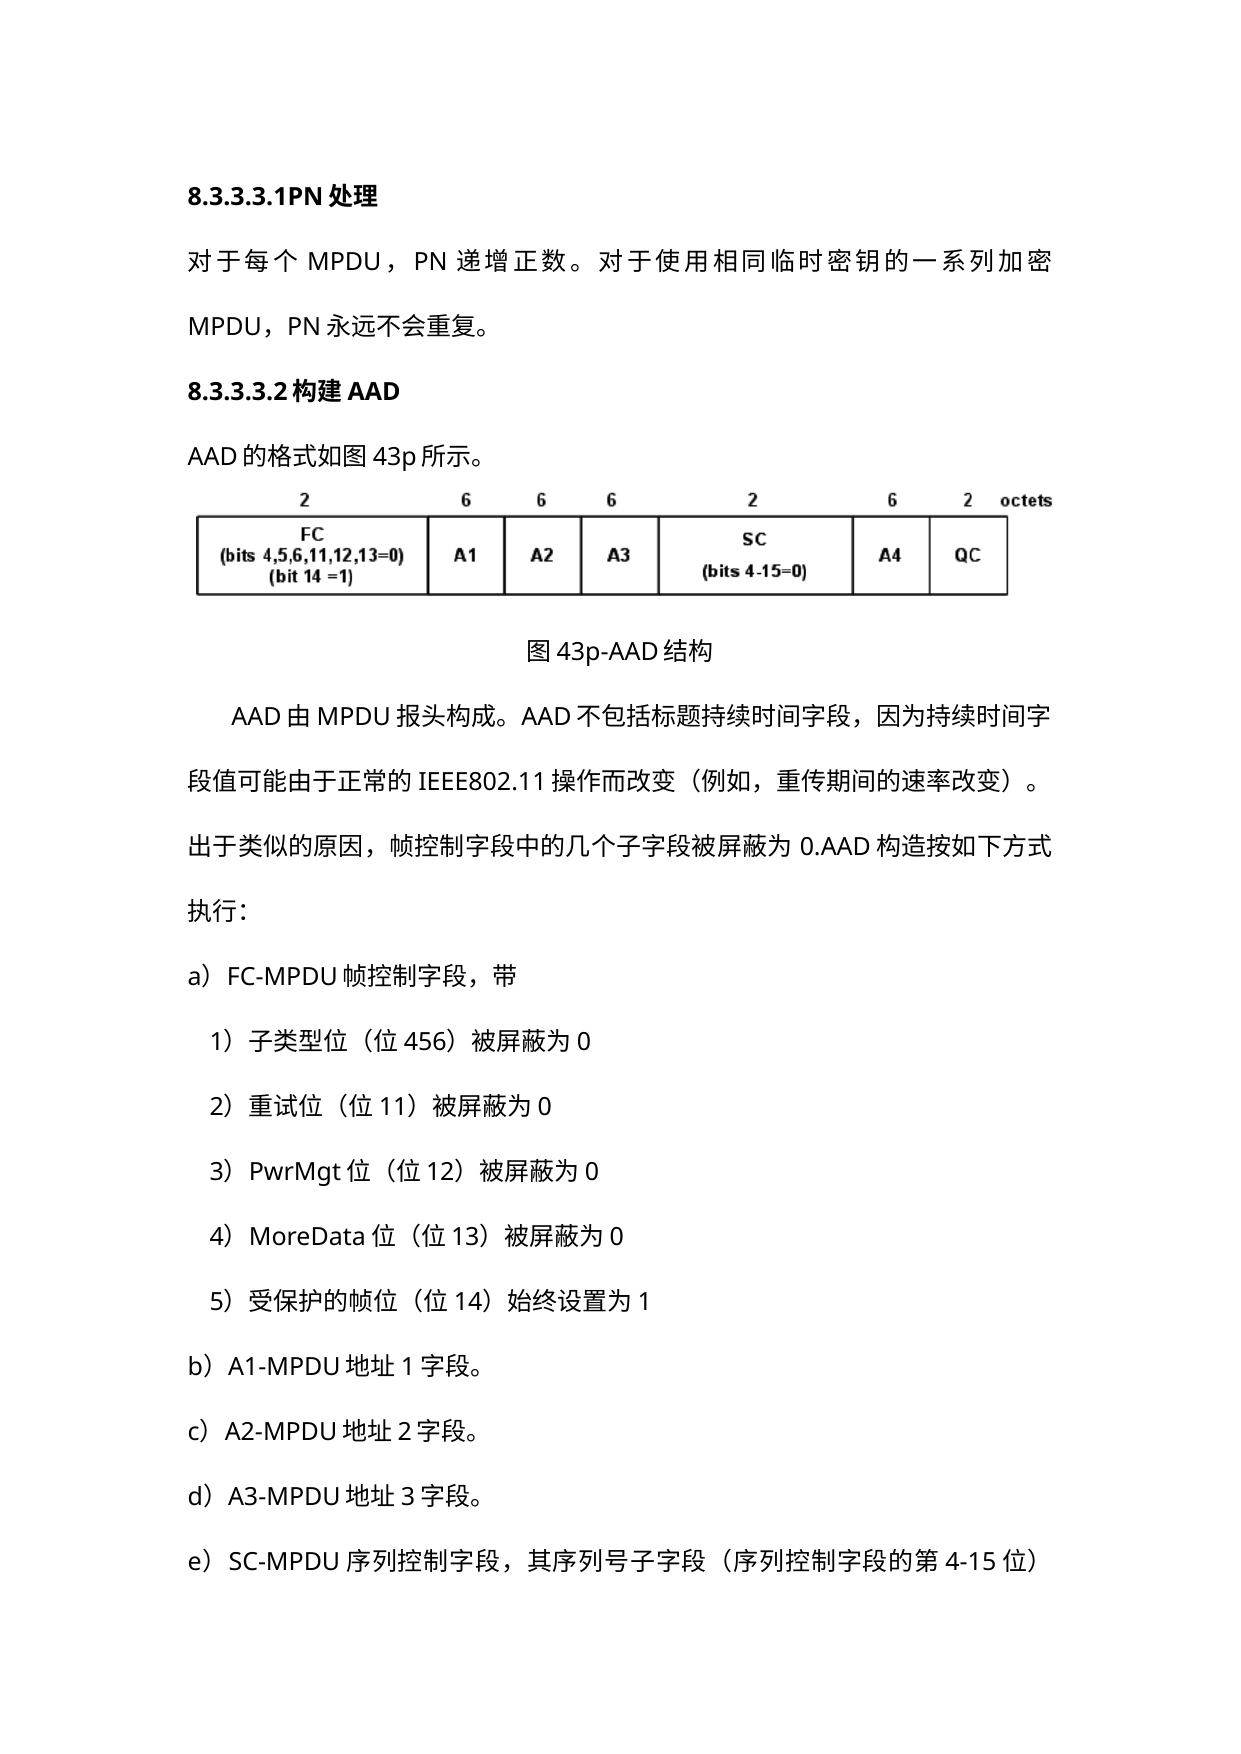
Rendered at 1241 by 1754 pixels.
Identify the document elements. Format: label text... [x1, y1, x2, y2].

text 8.3.3.3.2构建AAD [187, 357, 1053, 422]
text 对于每个MPDU，PN递增正数。对于使用相同临时密钥的一系列加密MPDU，PN永远不会重复。 [187, 227, 1053, 357]
text 8.3.3.3.1PN处理 [187, 162, 1053, 227]
text d）A3-MPDU地址3字段。 [187, 1462, 1053, 1527]
text 3）PwrMgt位（位12）被屏蔽为0 [209, 1137, 1053, 1202]
text 2）重试位（位11）被屏蔽为0 [209, 1072, 1053, 1137]
text 1）子类型位（位456）被屏蔽为0 [209, 1007, 1053, 1072]
text 图43p-AAD结构 [187, 617, 1053, 682]
text 5）受保护的帧位（位14）始终设置为1 [209, 1267, 1053, 1332]
text b）A1-MPDU地址1字段。 [187, 1332, 1053, 1397]
text AAD的格式如图43p所示。 [187, 422, 1053, 487]
text AAD由MPDU报头构成。AAD不包括标题持续时间字段，因为持续时间字段值可能由于正常的IEEE802.11操作而改变（例如，重传期间的速率改变）。出于类似的原因，帧控制字段中的几个子字段被屏蔽为0.AAD构造按如下方式执行： [187, 682, 1053, 942]
text c）A2-MPDU地址2字段。 [187, 1397, 1053, 1462]
text a）FC-MPDU帧控制字段，带 [187, 942, 1053, 1007]
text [187, 1527, 1053, 1592]
text 4）MoreData位（位13）被屏蔽为0 [209, 1202, 1053, 1267]
picture [187, 487, 1053, 598]
